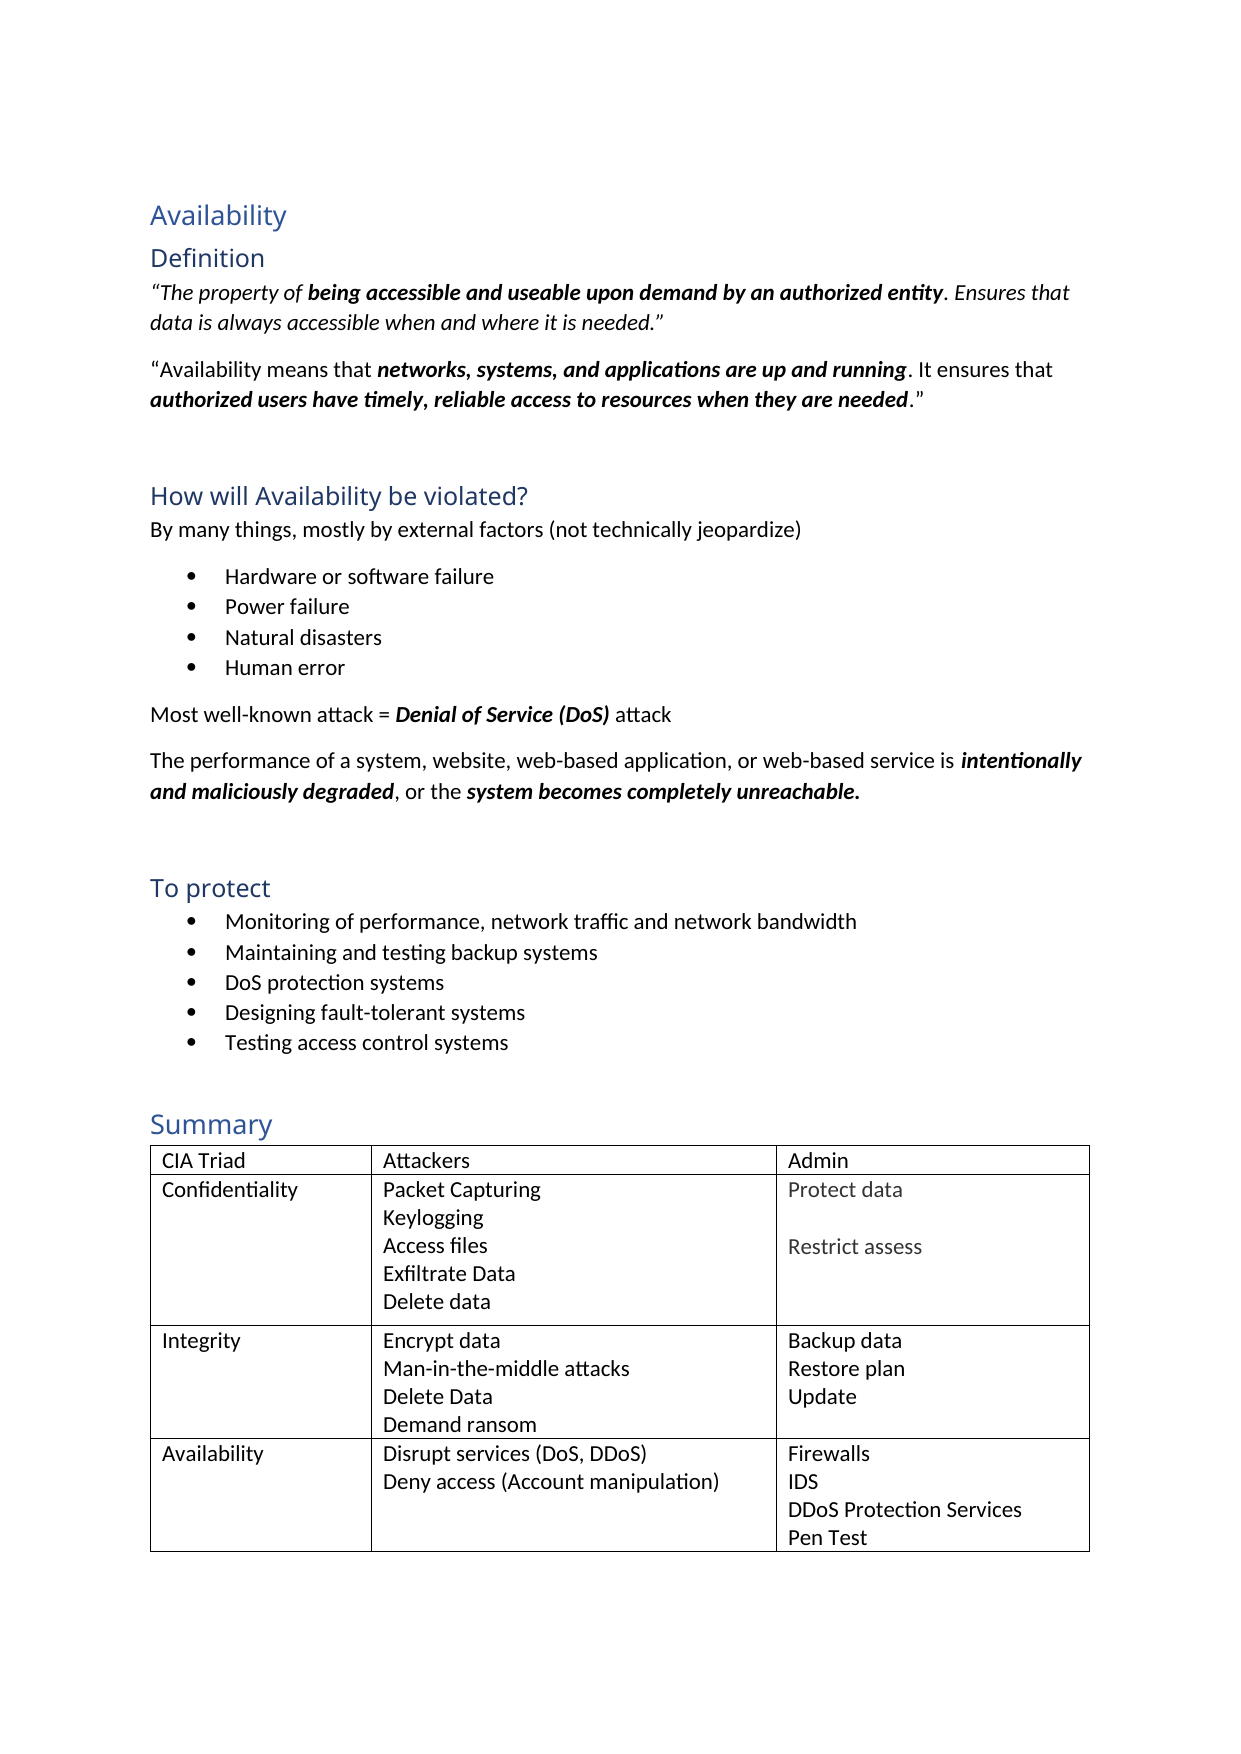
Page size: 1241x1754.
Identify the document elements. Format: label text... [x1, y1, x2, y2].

text “The property of being accessible and useable upon demand by an authorized entity. Ensures that data is always accessible when and where it is needed.” [150, 278, 1090, 336]
list Monitoring of performance, network traffic and network bandwidth [187, 907, 1090, 935]
table_cell Disrupt services (DoS, DDoS) Deny access (Account manipulation) [372, 1439, 776, 1551]
list Human error [187, 653, 1090, 681]
subtitle To protect [150, 871, 1090, 905]
table_header Attackers [372, 1146, 776, 1174]
list DoS protection systems [187, 968, 1090, 996]
table_cell Backup data Restore plan Update [777, 1326, 1089, 1438]
table_cell Availability [151, 1439, 371, 1551]
text “Availability means that networks, systems, and applications are up and running. It ensures that authorized users have timely, reliable access to resources when they are needed.” [150, 355, 1090, 413]
table_cell Protect data Restrict assess [777, 1175, 1089, 1325]
list Natural disasters [187, 623, 1090, 651]
subtitle How will Availability be violated? [150, 479, 1090, 513]
table_header CIA Triad [151, 1146, 371, 1174]
subtitle Summary [150, 1105, 1090, 1142]
text By many things, mostly by external factors (not technically jeopardize) [150, 515, 1090, 543]
text The performance of a system, website, web-based application, or web-based service is intentionally and maliciously degraded, or the system becomes completely unreachable. [150, 747, 1090, 805]
table_cell Confidentiality [151, 1175, 371, 1325]
subtitle Availability [150, 197, 1090, 234]
list Designing fault-tolerant systems [187, 998, 1090, 1026]
list Maintaining and testing backup systems [187, 938, 1090, 966]
list Testing access control systems [187, 1028, 1090, 1056]
table_header Admin [777, 1146, 1089, 1174]
list Hardware or software failure [187, 562, 1090, 590]
subtitle Definition [150, 241, 1090, 275]
text Most well-known attack = Denial of Service (DoS) attack [150, 700, 1090, 728]
table_cell Encrypt data Man-in-the-middle attacks Delete Data Demand ransom [372, 1326, 776, 1438]
list Power failure [187, 592, 1090, 621]
table_cell Packet Capturing Keylogging Access files Exfiltrate Data Delete data [372, 1175, 776, 1325]
table_cell Firewalls IDS DDoS Protection Services Pen Test [777, 1439, 1089, 1551]
table_cell Integrity [151, 1326, 371, 1438]
